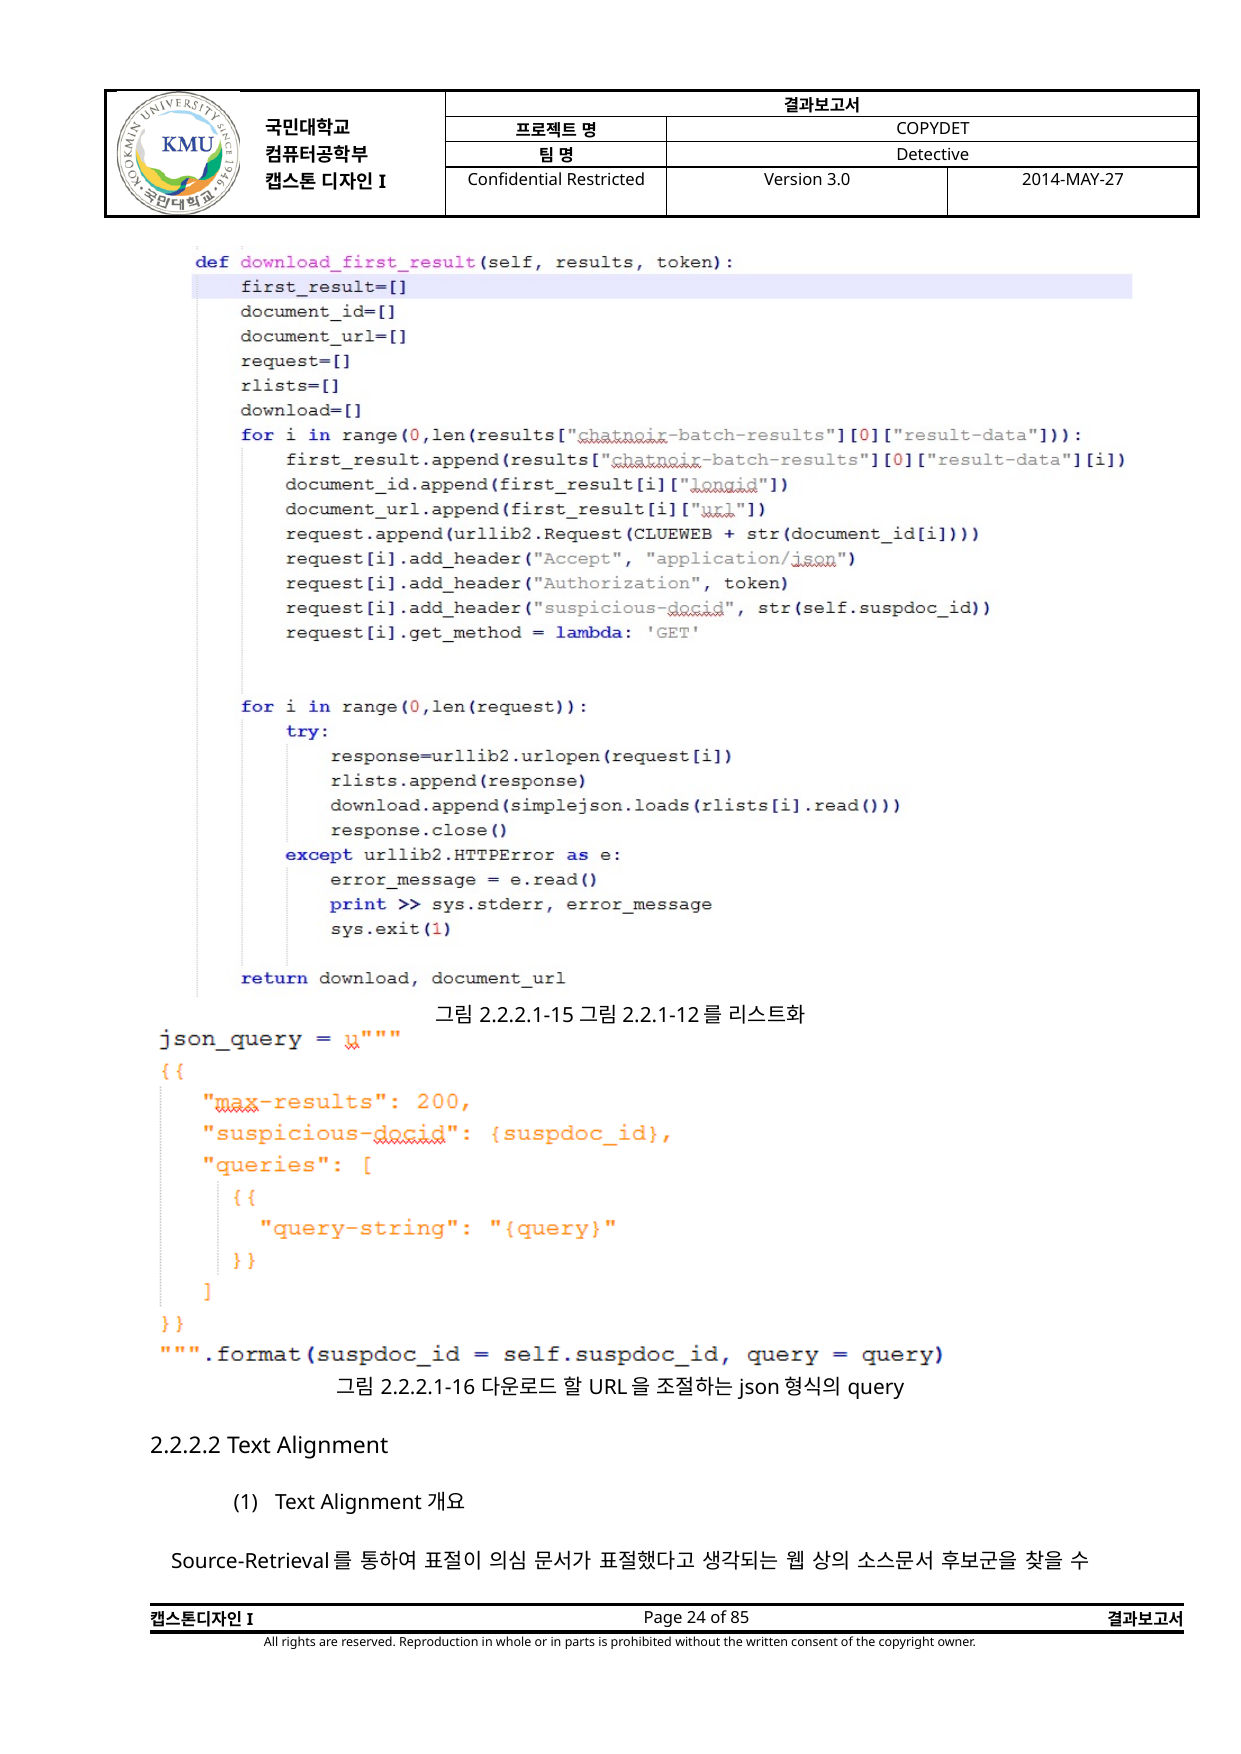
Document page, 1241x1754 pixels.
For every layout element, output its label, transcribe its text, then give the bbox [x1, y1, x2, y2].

text 그림 2.2.2.1-15 그림2.2.1-12를 리스트화 [150, 998, 1090, 1028]
picture [150, 1028, 1090, 1371]
subtitle Text Alignment 개요 [233, 1486, 1090, 1516]
picture [191, 246, 1133, 998]
subtitle 2.2.2.2 Text Alignment [150, 1429, 1090, 1461]
text 그림 2.2.2.1-16 다운로드 할 URL을 조절하는 json형식의 query [150, 1371, 1090, 1401]
picture [116, 91, 240, 215]
